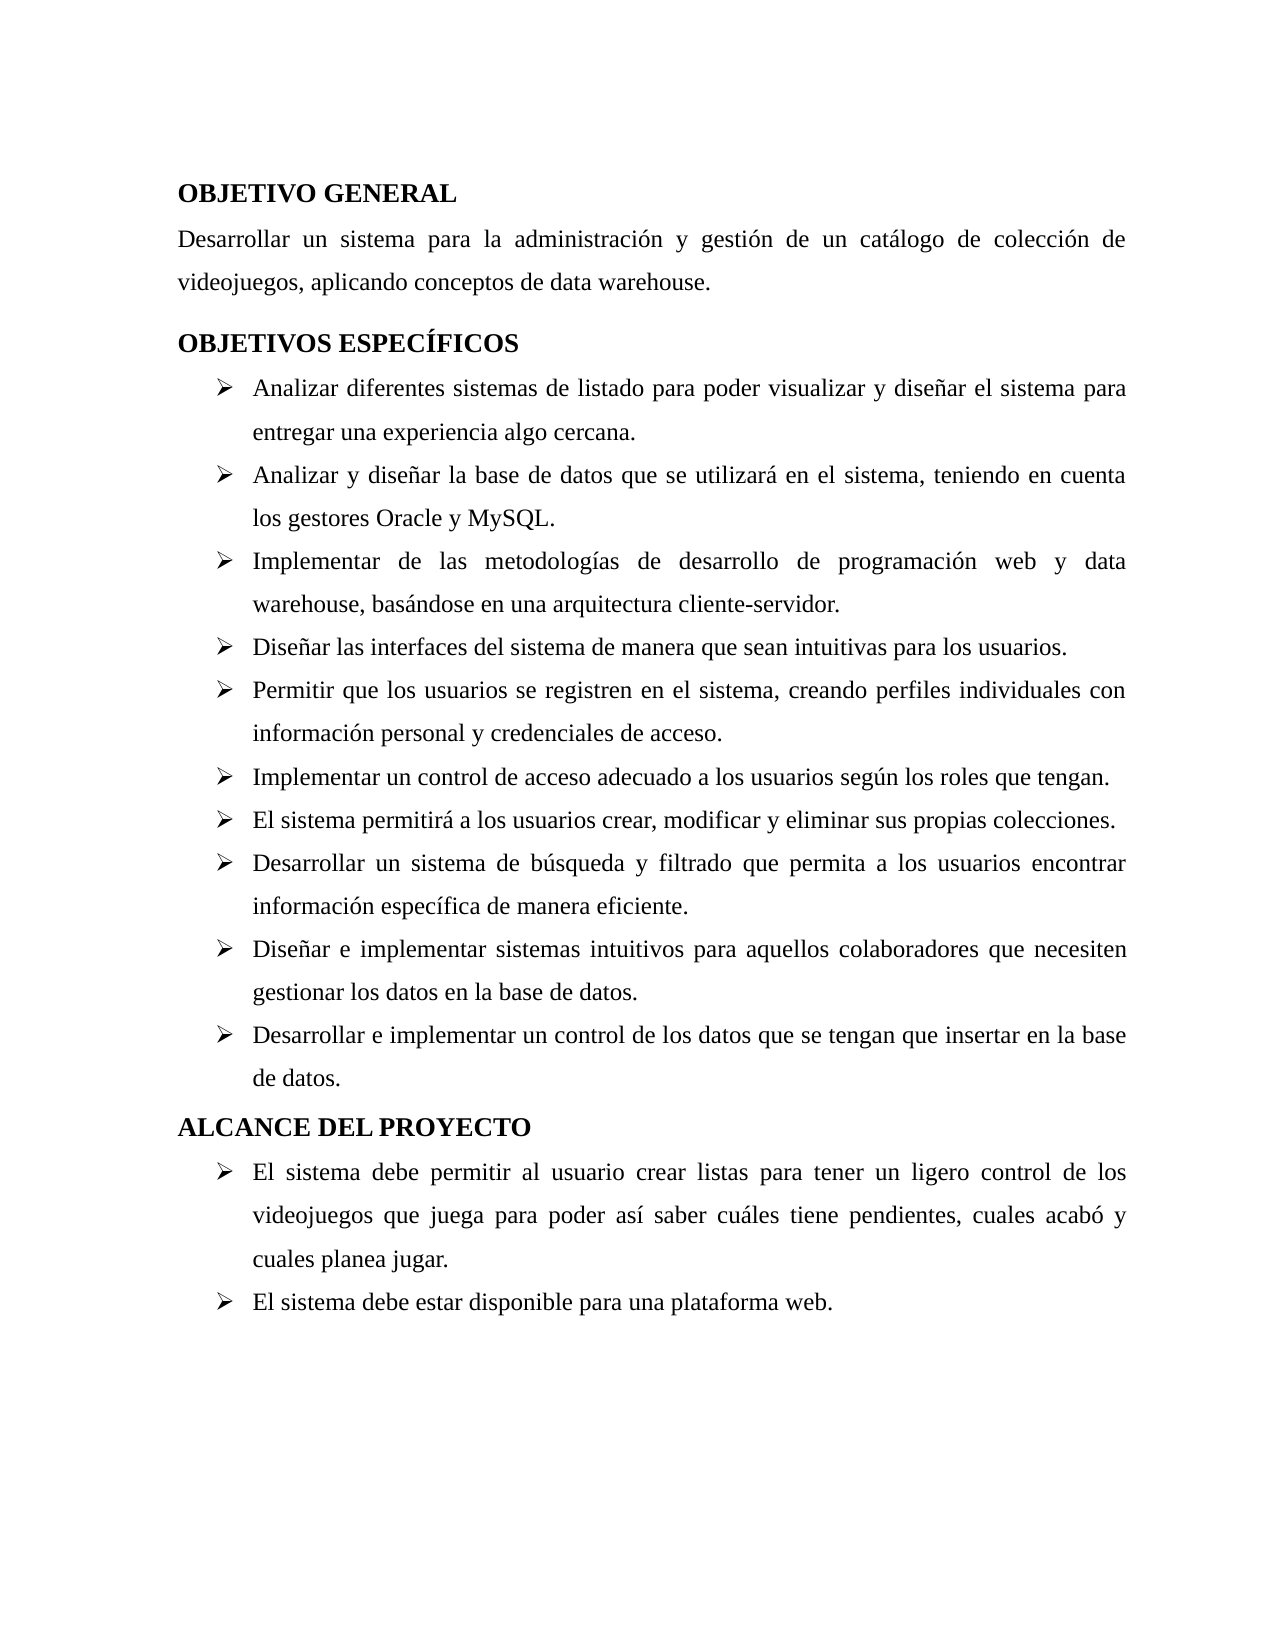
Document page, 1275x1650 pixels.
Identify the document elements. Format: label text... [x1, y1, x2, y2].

list Diseñar las interfaces del sistema de manera que sean intuitivas para los usuarios. [215, 632, 1127, 661]
list Implementar de las metodologías de desarrollo de programación web y data warehouse, basándose en una arquitectura cliente-servidor. [215, 546, 1127, 618]
list Analizar y diseñar la base de datos que se utilizará en el sistema, teniendo en cuenta los gestores Oracle y MySQL. [215, 460, 1127, 532]
list Diseñar e implementar sistemas intuitivos para aquellos colaboradores que necesiten gestionar los datos en la base de datos. [215, 934, 1127, 1006]
list Implementar un control de acceso adecuado a los usuarios según los roles que tengan. [215, 762, 1127, 790]
list Permitir que los usuarios se registren en el sistema, creando perfiles individuales con información personal y credenciales de acceso. [215, 675, 1127, 747]
list Analizar diferentes sistemas de listado para poder visualizar y diseñar el sistema para entregar una experiencia algo cercana. [215, 373, 1127, 445]
list El sistema debe estar disponible para una plataforma web. [215, 1287, 1127, 1316]
list El sistema permitirá a los usuarios crear, modificar y eliminar sus propias colecciones. [215, 805, 1127, 833]
list Desarrollar e implementar un control de los datos que se tengan que insertar en la base de datos. [215, 1020, 1127, 1092]
text Desarrollar un sistema para la administración y gestión de un catálogo de colección de videojuegos, aplicando conceptos de data warehouse. [177, 224, 1127, 296]
list El sistema debe permitir al usuario crear listas para tener un ligero control de los videojuegos que juega para poder así saber cuáles tiene pendientes, cuales acabó y cuales planea jugar. [215, 1157, 1127, 1272]
subtitle ALCANCE DEL PROYECTO [177, 1111, 1127, 1142]
subtitle OBJETIVO GENERAL [177, 177, 1127, 208]
list Desarrollar un sistema de búsqueda y filtrado que permita a los usuarios encontrar información específica de manera eficiente. [215, 848, 1127, 920]
subtitle OBJETIVOS ESPECÍFICOS [177, 327, 1127, 358]
